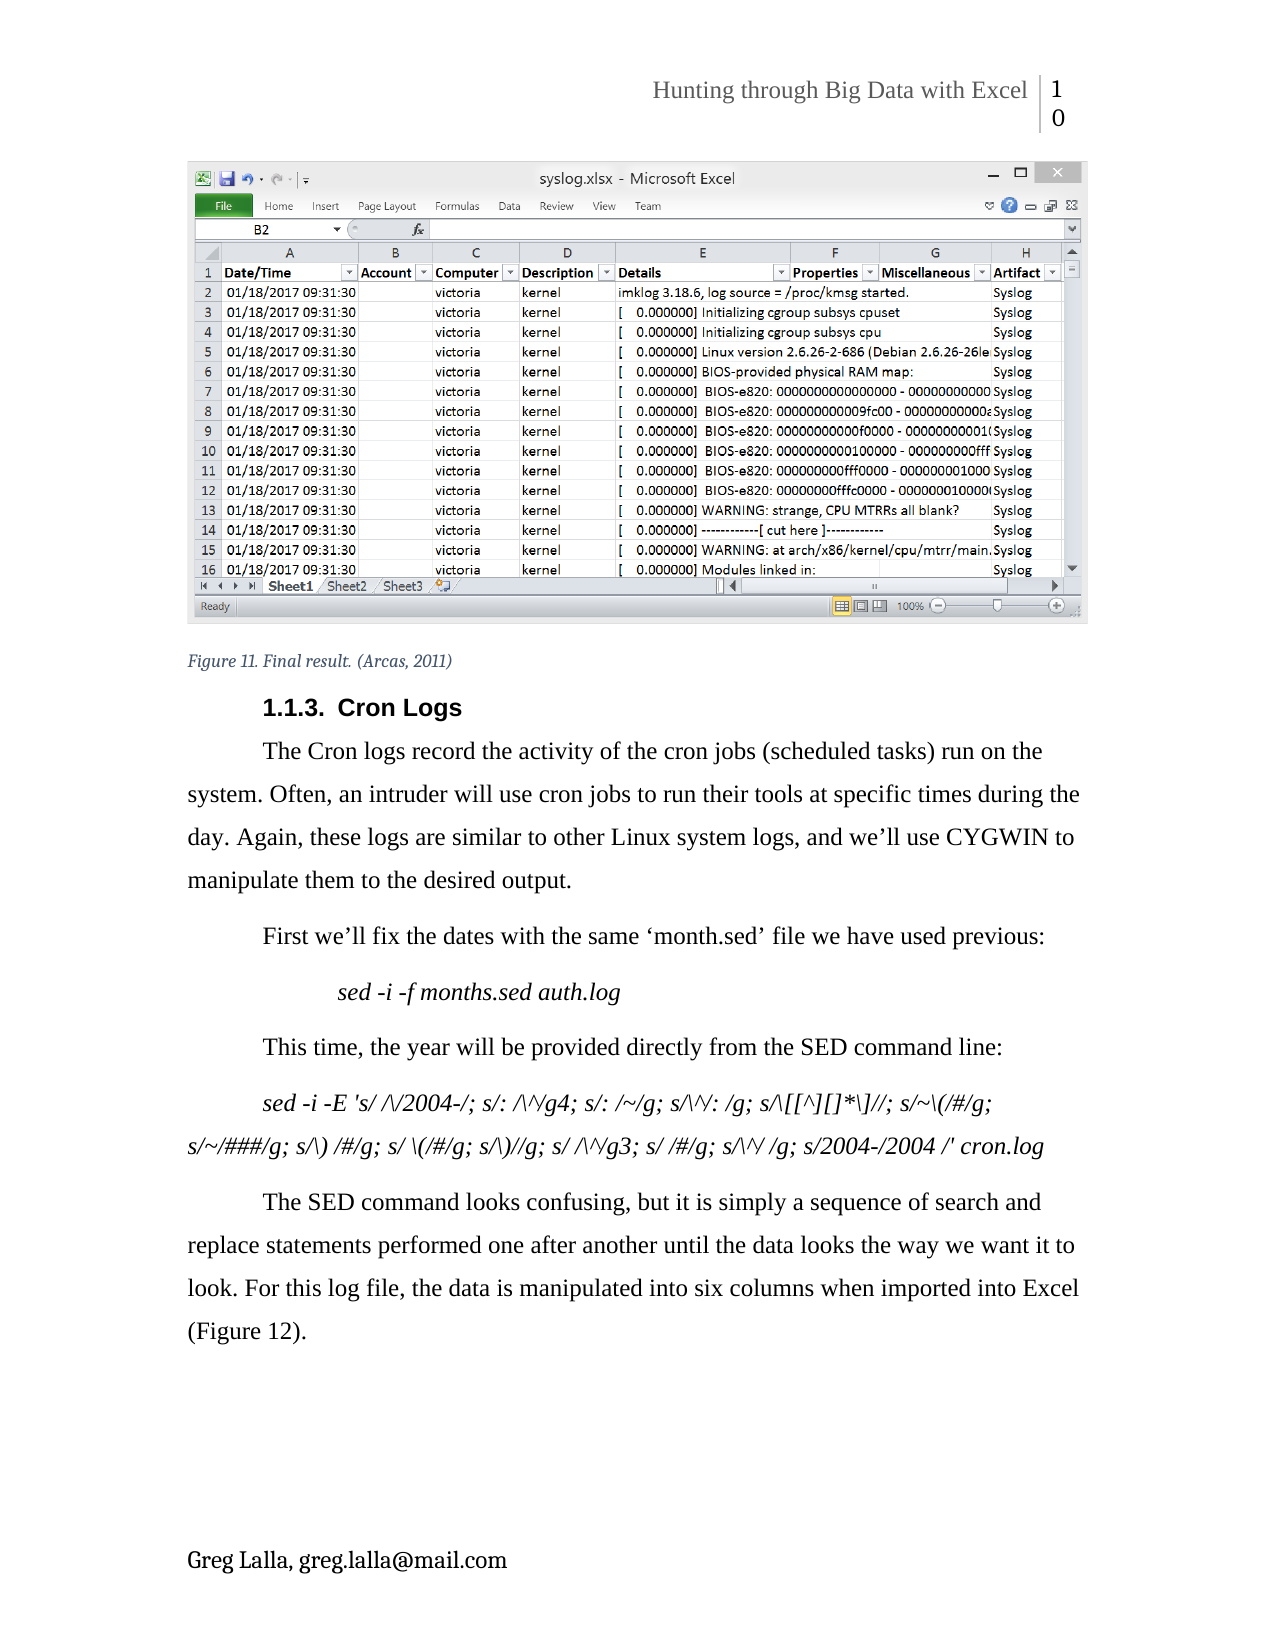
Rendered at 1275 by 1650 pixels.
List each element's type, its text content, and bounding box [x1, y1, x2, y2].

subtitle Cron Logs [262, 693, 1087, 722]
text The Cron logs record the activity of the cron jobs (scheduled tasks) run on the system. Often, an intruder will use cron jobs to run their tools at specific times during the day. Again, these logs are similar to other Linux system logs, and we’ll use CYGWIN to manipulate them to the desired output. [187, 736, 1087, 894]
text sed -i -f months.sed auth.log [262, 977, 1087, 1005]
text First we’ll fix the dates with the same ‘month.sed’ file we have used previous: [187, 921, 1087, 950]
picture [187, 161, 1088, 624]
text sed -i -E 's/ /\/2004-/; s/: /\^/g4; s/: /~/g; s/\^/: /g; s/\[[^][]*\]//; s/~\(/#/g; s/~/###/g; s/\) /#/g; s/ \(/#/g; s/\)//g; s/ /\^/g3; s/ /#/g; s/\^/ /g; s/2004-/2004 /' cron.log [187, 1088, 1087, 1160]
text The SED command looks confusing, but it is simply a sequence of search and replace statements performed one after another until the data looks the way we want it to look. For this log file, the data is manipulated into six columns when imported into Excel (Figure 12). [187, 1187, 1087, 1345]
text This time, the year will be provided directly from the SED command line: [187, 1032, 1087, 1061]
